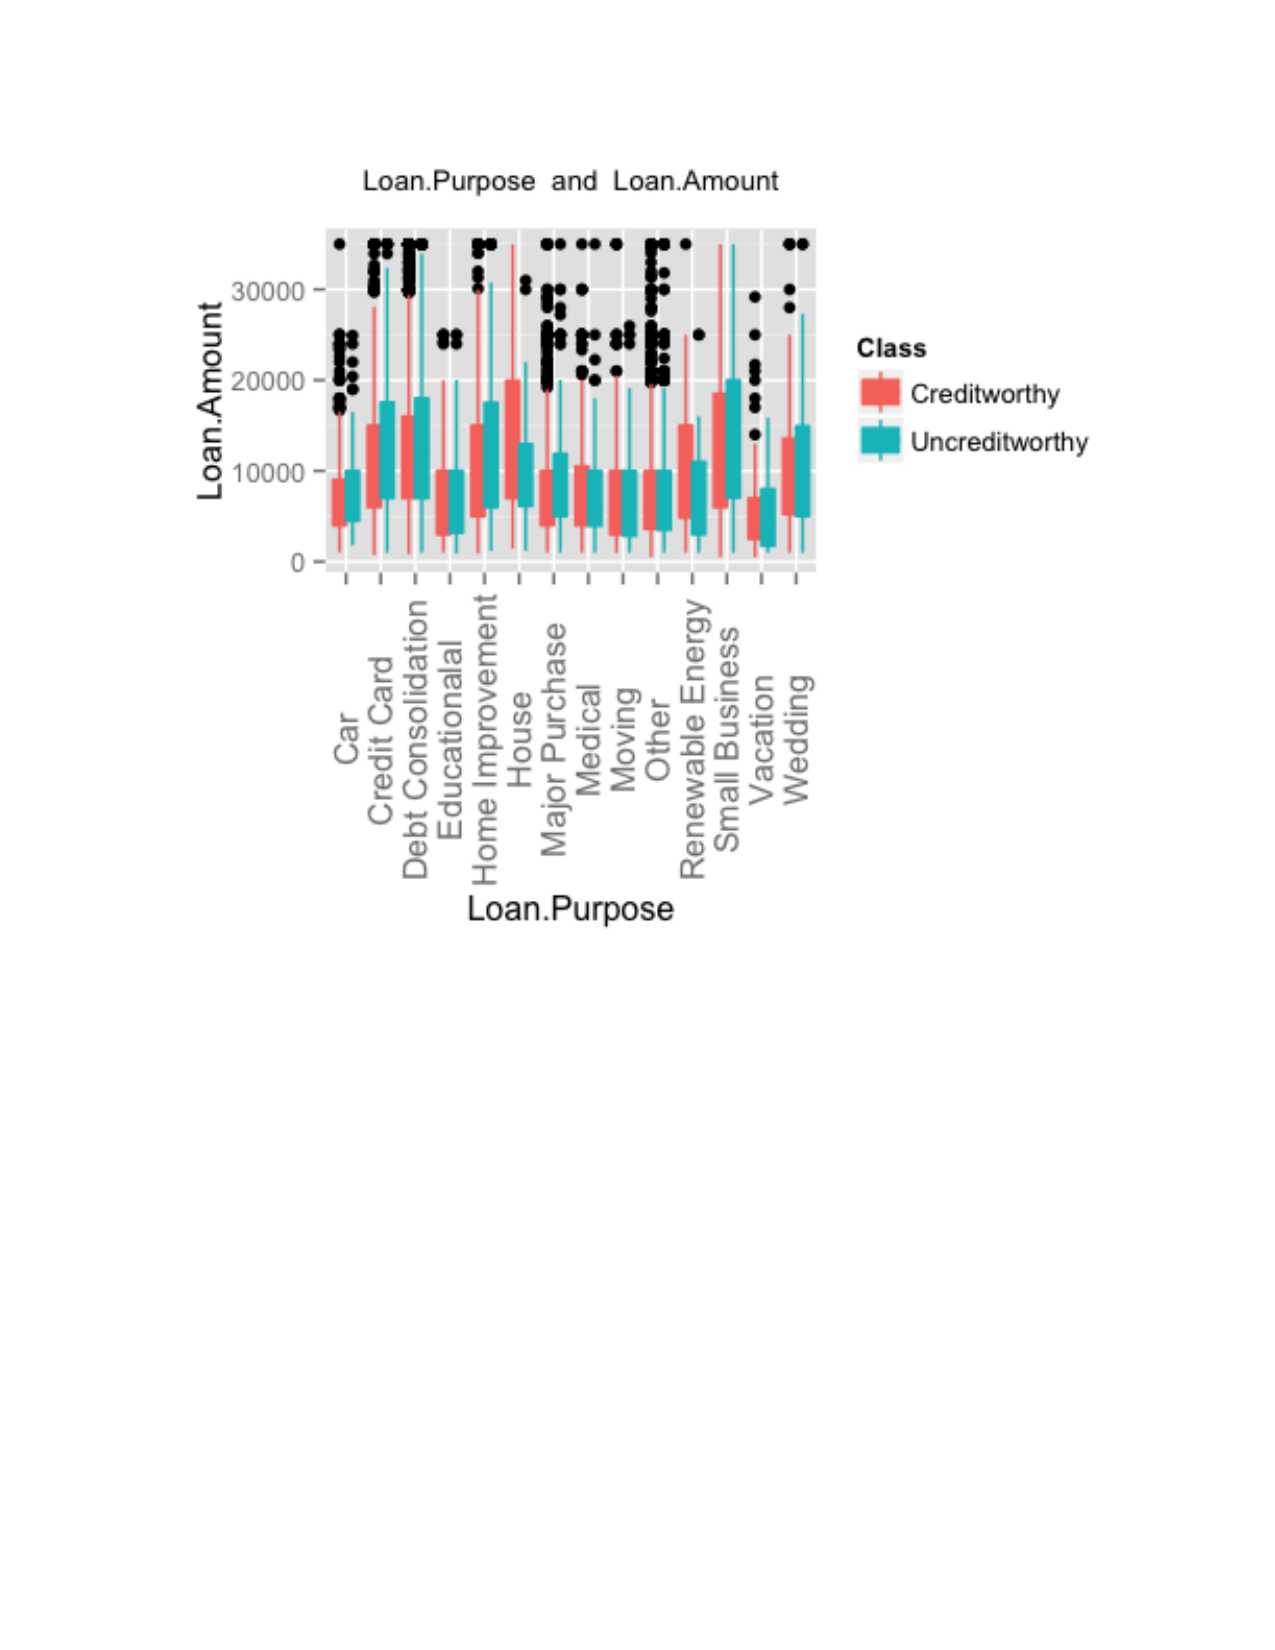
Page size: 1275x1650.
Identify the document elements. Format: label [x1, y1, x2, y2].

picture [168, 150, 1169, 950]
